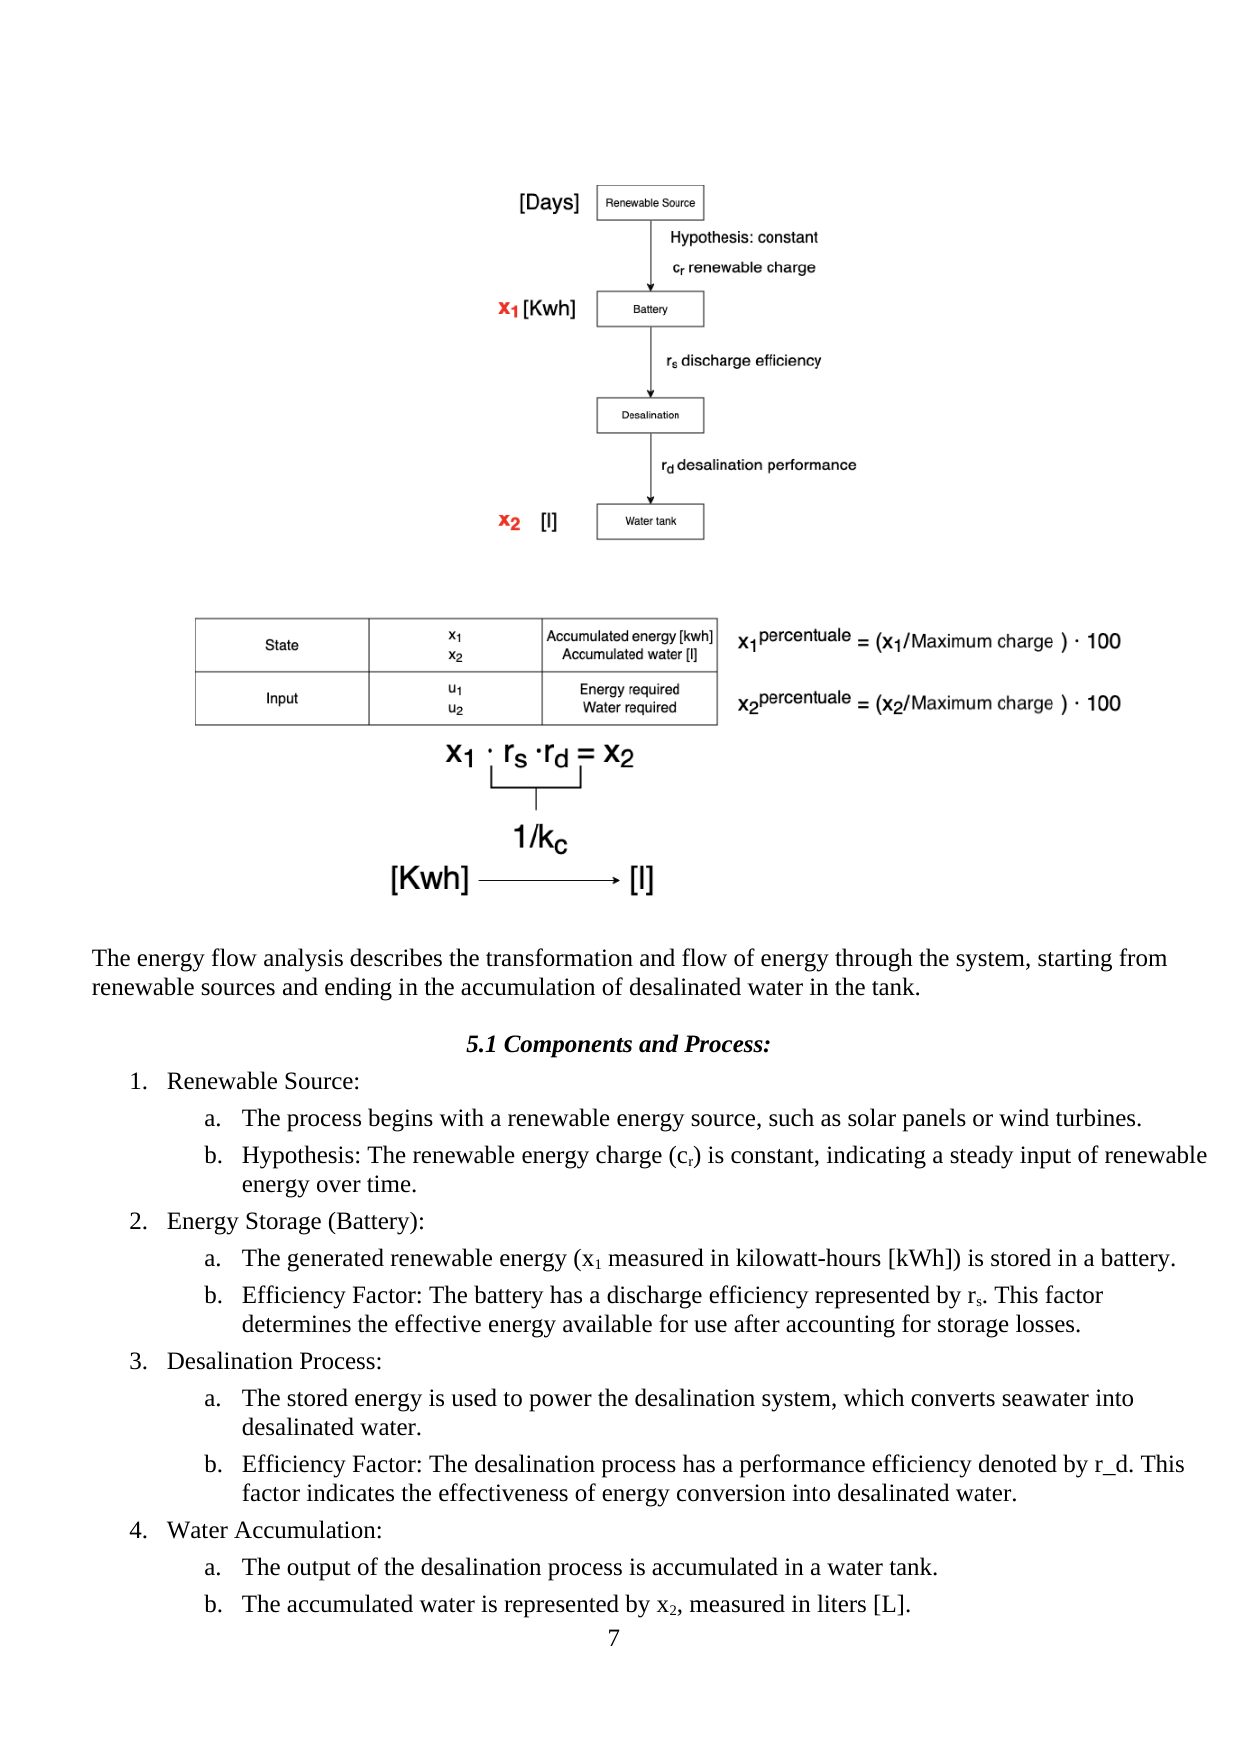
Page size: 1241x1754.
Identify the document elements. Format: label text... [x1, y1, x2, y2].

text The energy flow analysis describes the transformation and flow of energy through the system, starting from renewable sources and ending in the accumulation of desalinated water in the tank. [92, 943, 1215, 1001]
list Hypothesis: The renewable energy charge (cr) is constant, indicating a steady input of renewable energy over time. [204, 1141, 1215, 1198]
list Energy Storage (Battery): [129, 1206, 1215, 1235]
list Water Accumulation: [129, 1515, 1215, 1544]
list Efficiency Factor: The desalination process has a performance efficiency denoted by r_d. This factor indicates the effectiveness of energy conversion into desalinated water. [204, 1449, 1215, 1507]
subtitle 5.1 Components and Process: [143, 1029, 1097, 1058]
list The process begins with a renewable energy source, such as solar panels or wind turbines. [204, 1103, 1215, 1132]
list The output of the desalination process is accumulated in a water tank. [204, 1552, 1215, 1581]
list The accumulated water is represented by x2, measured in liters [L]. [204, 1589, 1215, 1618]
picture [162, 166, 1145, 915]
list Desalination Process: [129, 1346, 1215, 1375]
list The stored energy is used to power the desalination system, which converts seawater into desalinated water. [204, 1383, 1215, 1441]
list Efficiency Factor: The battery has a discharge efficiency represented by rs. This factor determines the effective energy available for use after accounting for storage losses. [204, 1281, 1215, 1338]
list The generated renewable energy (x1 measured in kilowatt-hours [kWh]) is stored in a battery. [204, 1243, 1215, 1272]
list Renewable Source: [129, 1066, 1215, 1095]
